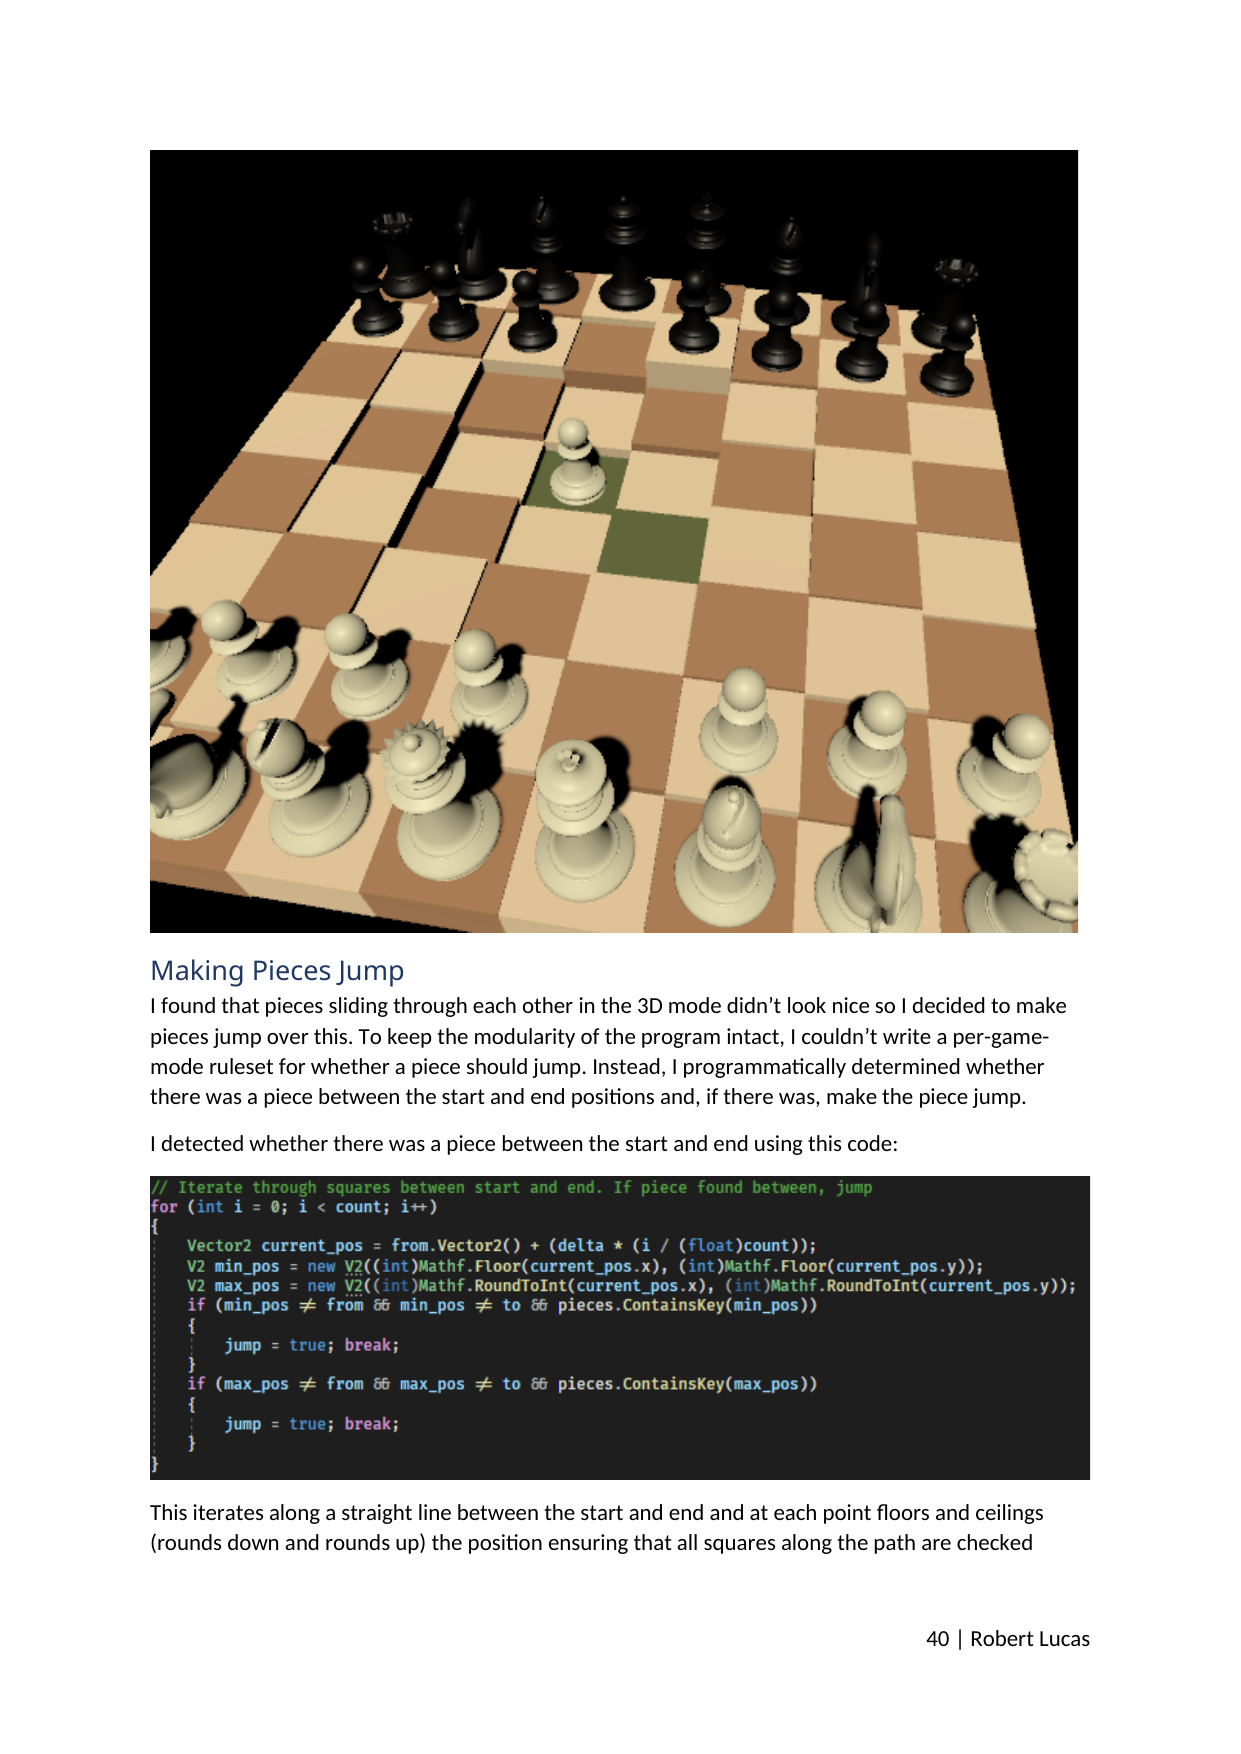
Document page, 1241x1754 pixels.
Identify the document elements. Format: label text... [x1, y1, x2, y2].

text This iterates along a straight line between the start and end and at each point floors and ceilings (rounds down and rounds up) the position ensuring that all squares along the path are checked [150, 1498, 1090, 1557]
picture [150, 150, 1079, 933]
text I detected whether there was a piece between the start and end using this code: [150, 1129, 1090, 1157]
picture [150, 1176, 1091, 1480]
subtitle Making Pieces Jump [150, 952, 1090, 989]
text I found that pieces sliding through each other in the 3D mode didn’t look nice so I decided to make pieces jump over this. To keep the modularity of the program intact, I couldn’t write a per-game-mode ruleset for whether a piece should jump. Instead, I programmatically determined whether there was a piece between the start and end positions and, if there was, make the piece jump. [150, 992, 1090, 1110]
